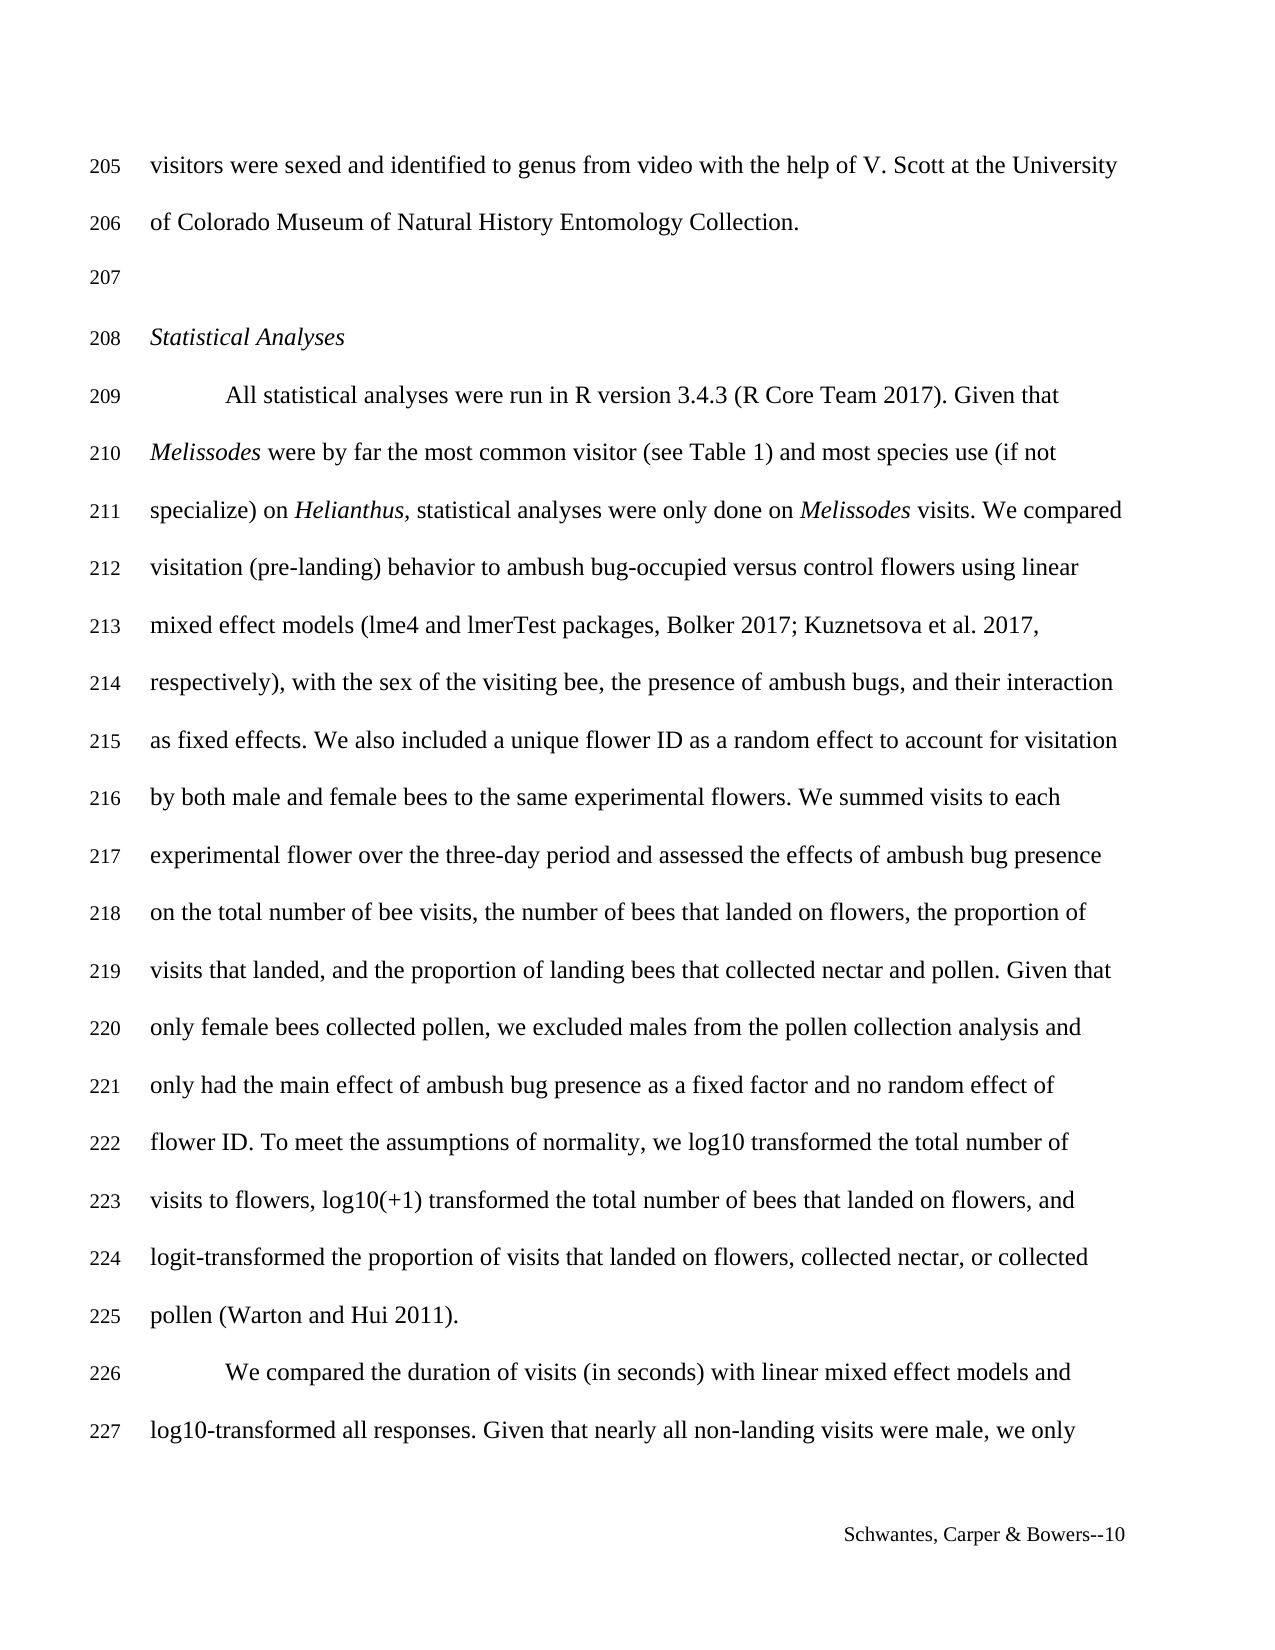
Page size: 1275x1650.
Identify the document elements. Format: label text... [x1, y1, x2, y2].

text Statistical Analyses [150, 322, 1125, 351]
text All statistical analyses were run in R version 3.4.3 (R Core Team 2017). Given that Melissodes were by far the most common visitor (see Table 1) and most species use (if not specialize) on Helianthus, statistical analyses were only done on Melissodes visits. We compared visitation (pre-landing) behavior to ambush bug-occupied versus control flowers using linear mixed effect models (lme4 and lmerTest packages, Bolker 2017; Kuznetsova et al. 2017, respectively), with the sex of the visiting bee, the presence of ambush bugs, and their interaction as fixed effects. We also included a unique flower ID as a random effect to account for visitation by both male and female bees to the same experimental flowers. We summed visits to each experimental flower over the three-day period and assessed the effects of ambush bug presence on the total number of bee visits, the number of bees that landed on flowers, the proportion of visits that landed, and the proportion of landing bees that collected nectar and pollen. Given that only female bees collected pollen, we excluded males from the pollen collection analysis and only had the main effect of ambush bug presence as a fixed factor and no random effect of flower ID. To meet the assumptions of normality, we log10 transformed the total number of visits to flowers, log10(+1) transformed the total number of bees that landed on flowers, and logit-transformed the proportion of visits that landed on flowers, collected nectar, or collected pollen (Warton and Hui 2011). [150, 380, 1125, 1329]
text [150, 150, 1125, 236]
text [150, 1357, 1125, 1444]
